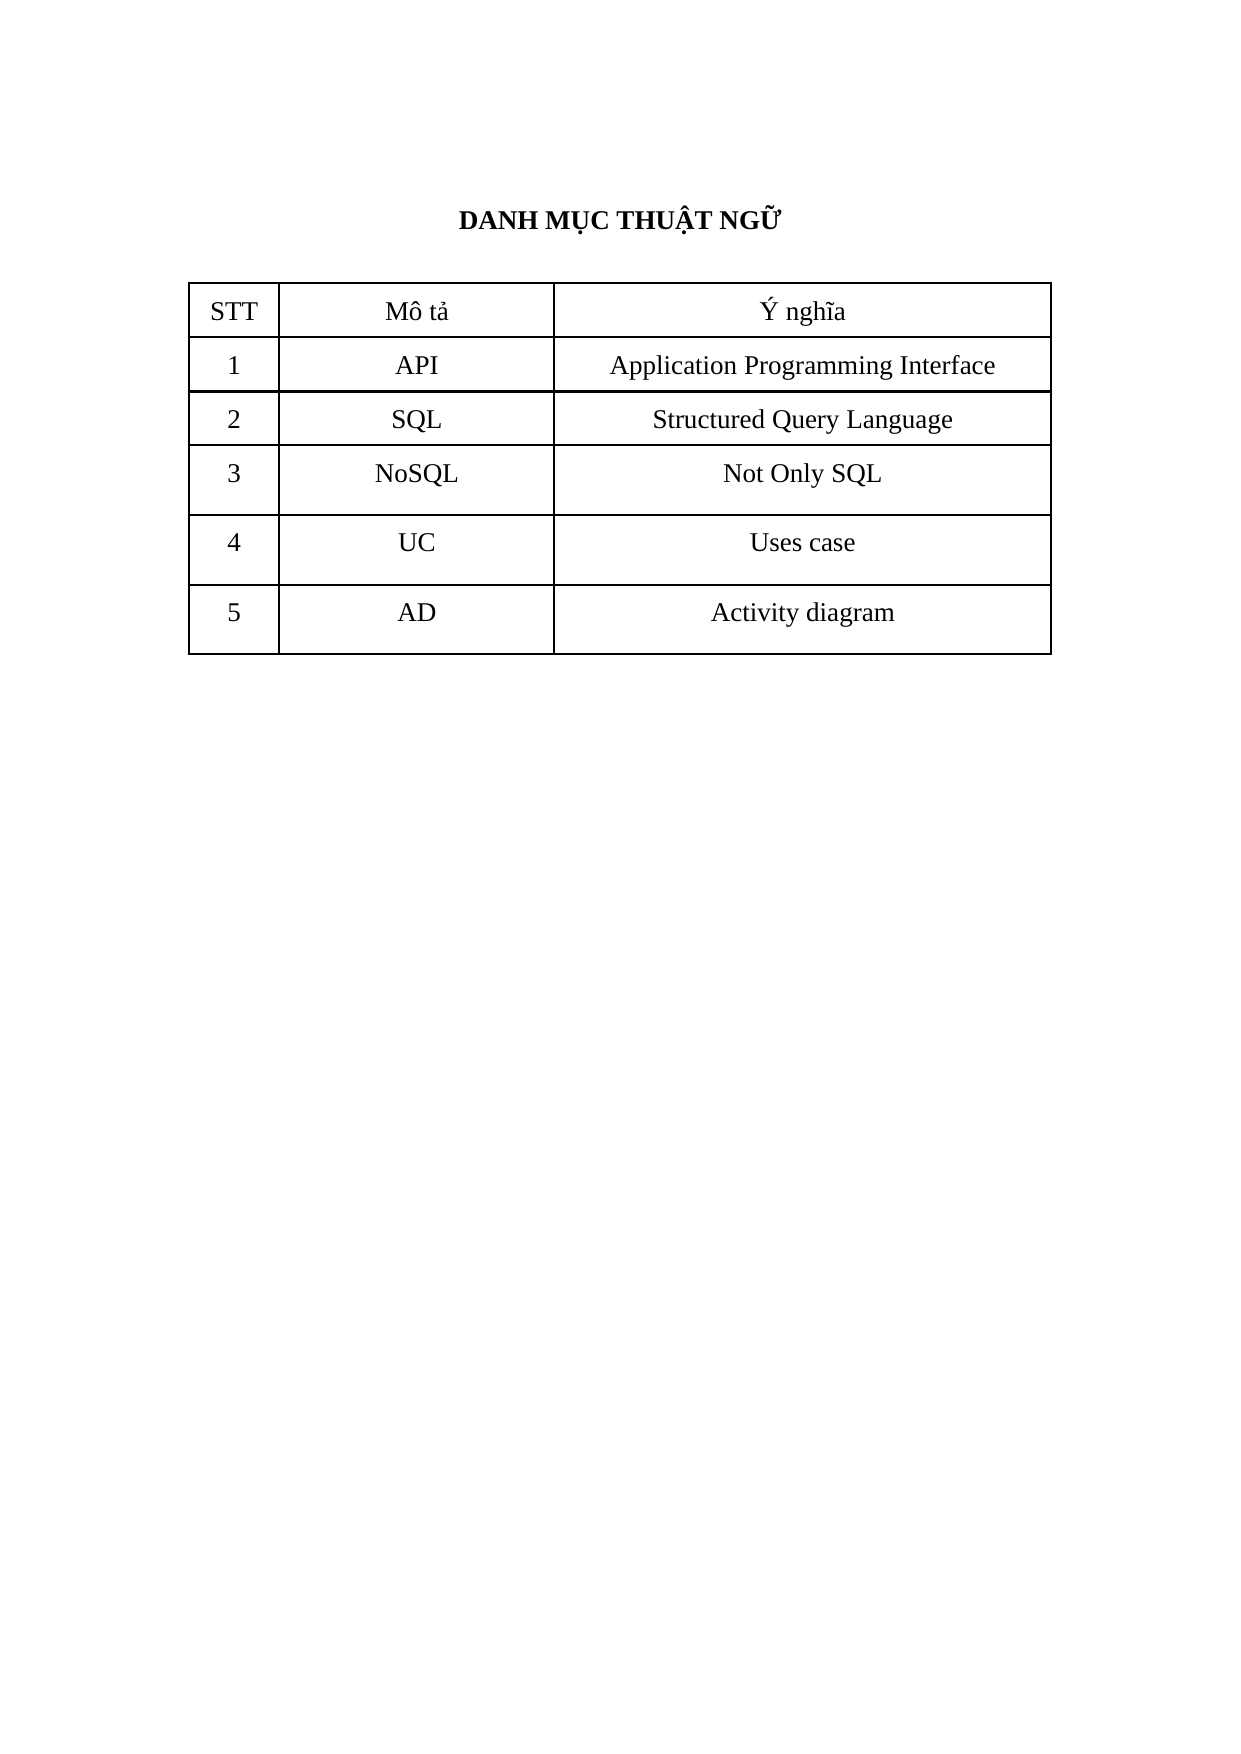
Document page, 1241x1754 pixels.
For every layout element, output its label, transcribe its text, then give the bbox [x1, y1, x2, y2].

table_cell SQL [280, 393, 553, 444]
table_cell 3 [190, 446, 278, 514]
table_cell API [280, 338, 553, 390]
table_cell 4 [190, 516, 278, 583]
table_cell Uses case [555, 516, 1050, 583]
table_cell AD [280, 586, 553, 653]
table_cell UC [280, 516, 553, 583]
table_cell NoSQL [280, 446, 553, 514]
table_cell 5 [190, 586, 278, 653]
table_cell 2 [190, 393, 278, 444]
table_cell Not Only SQL [555, 446, 1050, 514]
table_cell Application Programming Interface [555, 338, 1050, 390]
table_cell Activity diagram [555, 586, 1050, 653]
table_cell 1 [190, 338, 278, 390]
subtitle DANH MỤC THUẬT NGỮ [187, 204, 1053, 236]
table_header STT [190, 284, 278, 336]
table_header Ý nghĩa [555, 284, 1050, 336]
table_header Mô tả [280, 284, 553, 336]
table_cell Structured Query Language [555, 393, 1050, 444]
